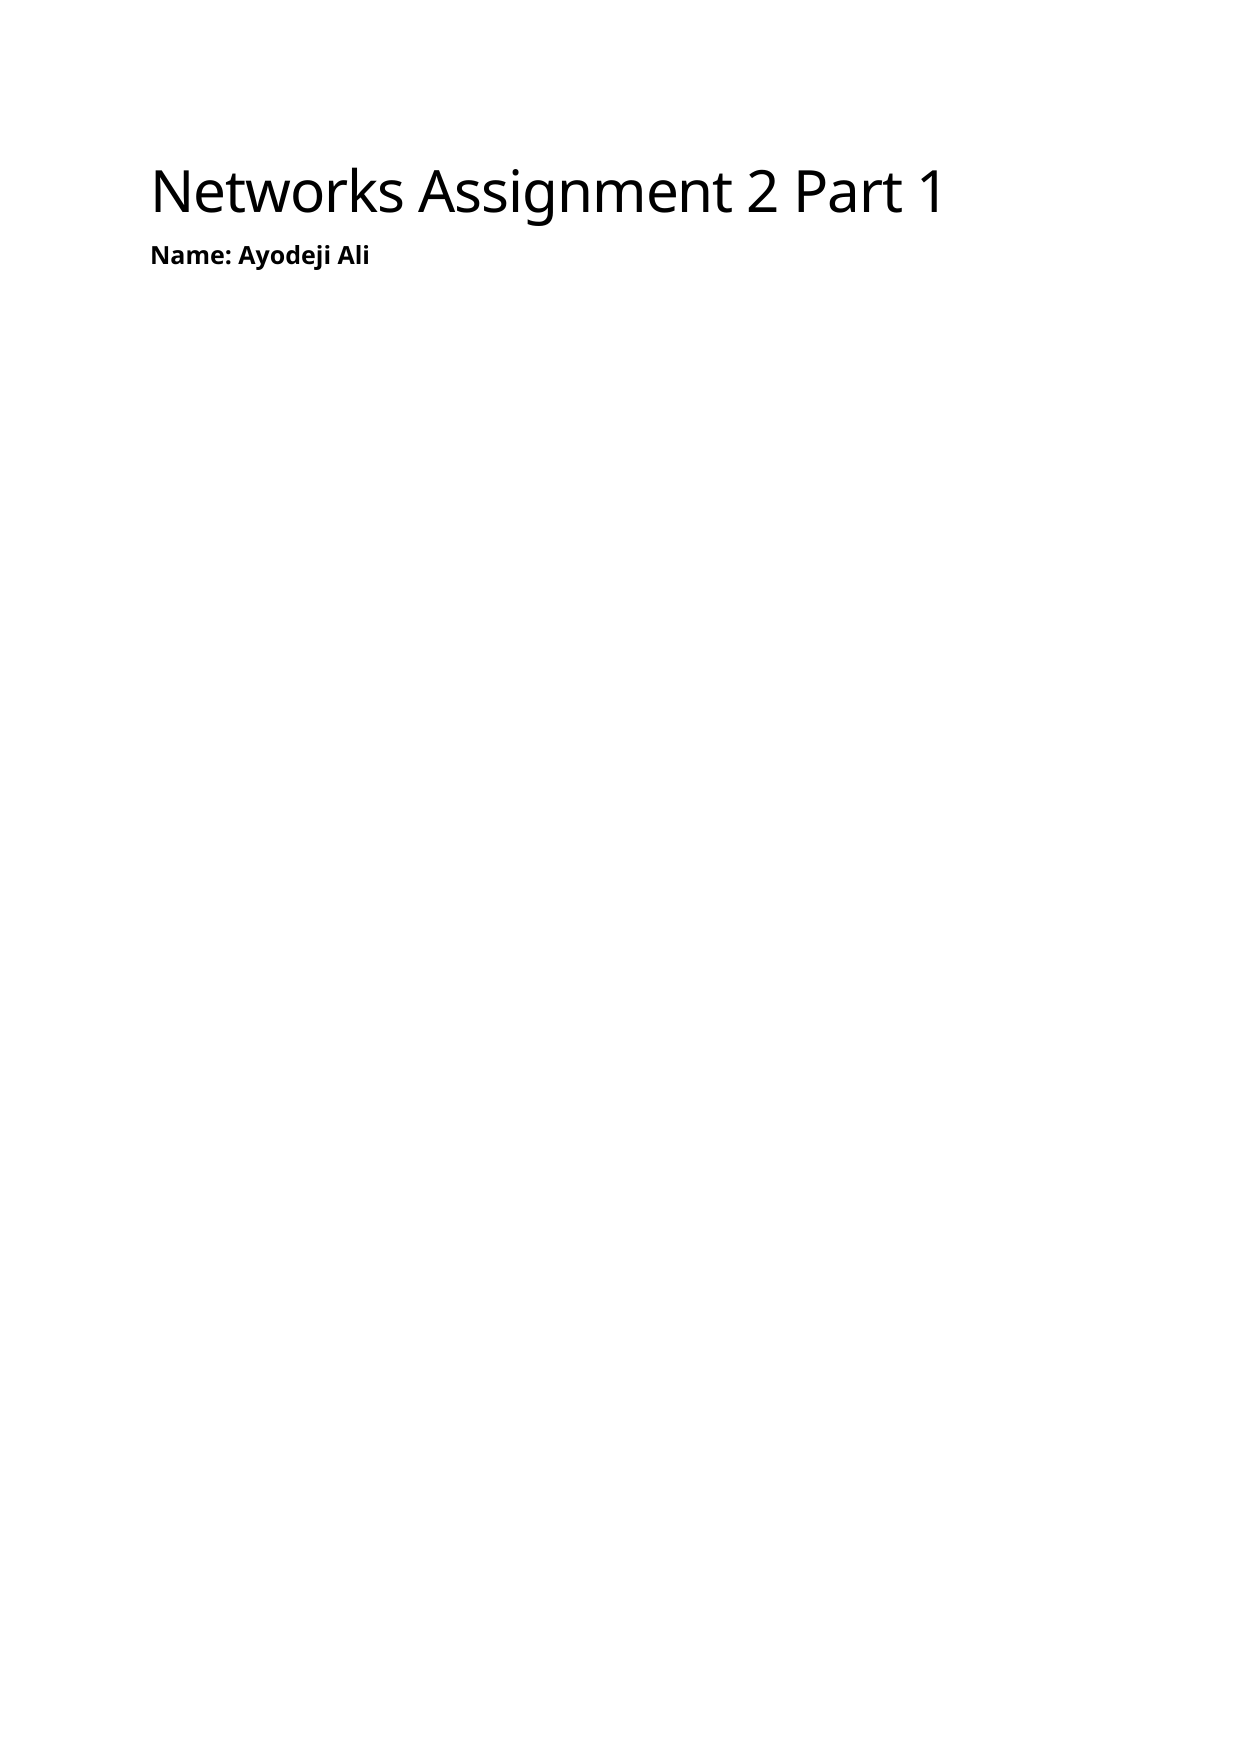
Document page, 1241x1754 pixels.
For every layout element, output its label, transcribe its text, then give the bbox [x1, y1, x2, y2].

title Networks Assignment 2 Part 1 [150, 150, 1090, 229]
text Name: Ayodeji Ali [150, 238, 1090, 272]
